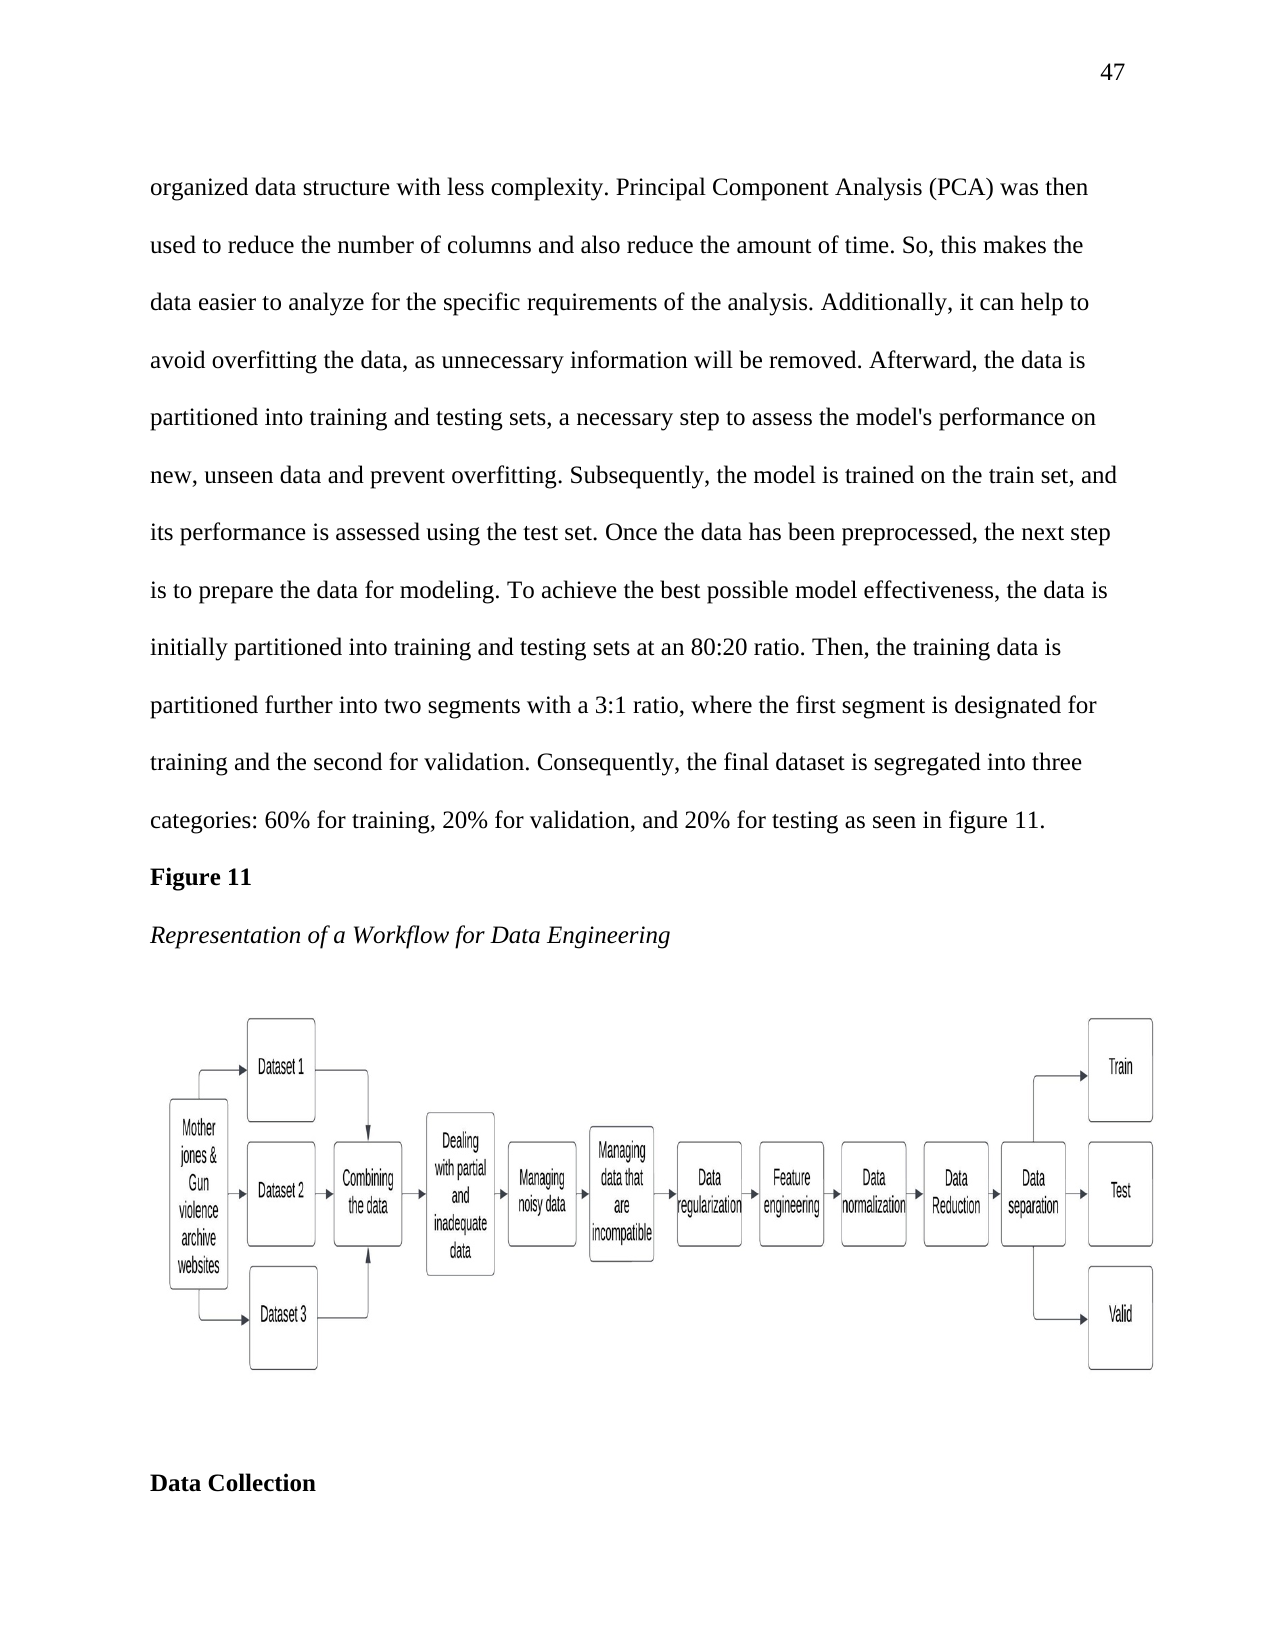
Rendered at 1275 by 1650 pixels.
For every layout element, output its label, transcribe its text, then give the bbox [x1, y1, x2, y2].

picture [150, 977, 1172, 1411]
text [150, 172, 1125, 834]
text Representation of a Workflow for Data Engineering [150, 920, 1125, 949]
text Data Collection [150, 1468, 1125, 1497]
text Figure 11 [150, 862, 1125, 891]
